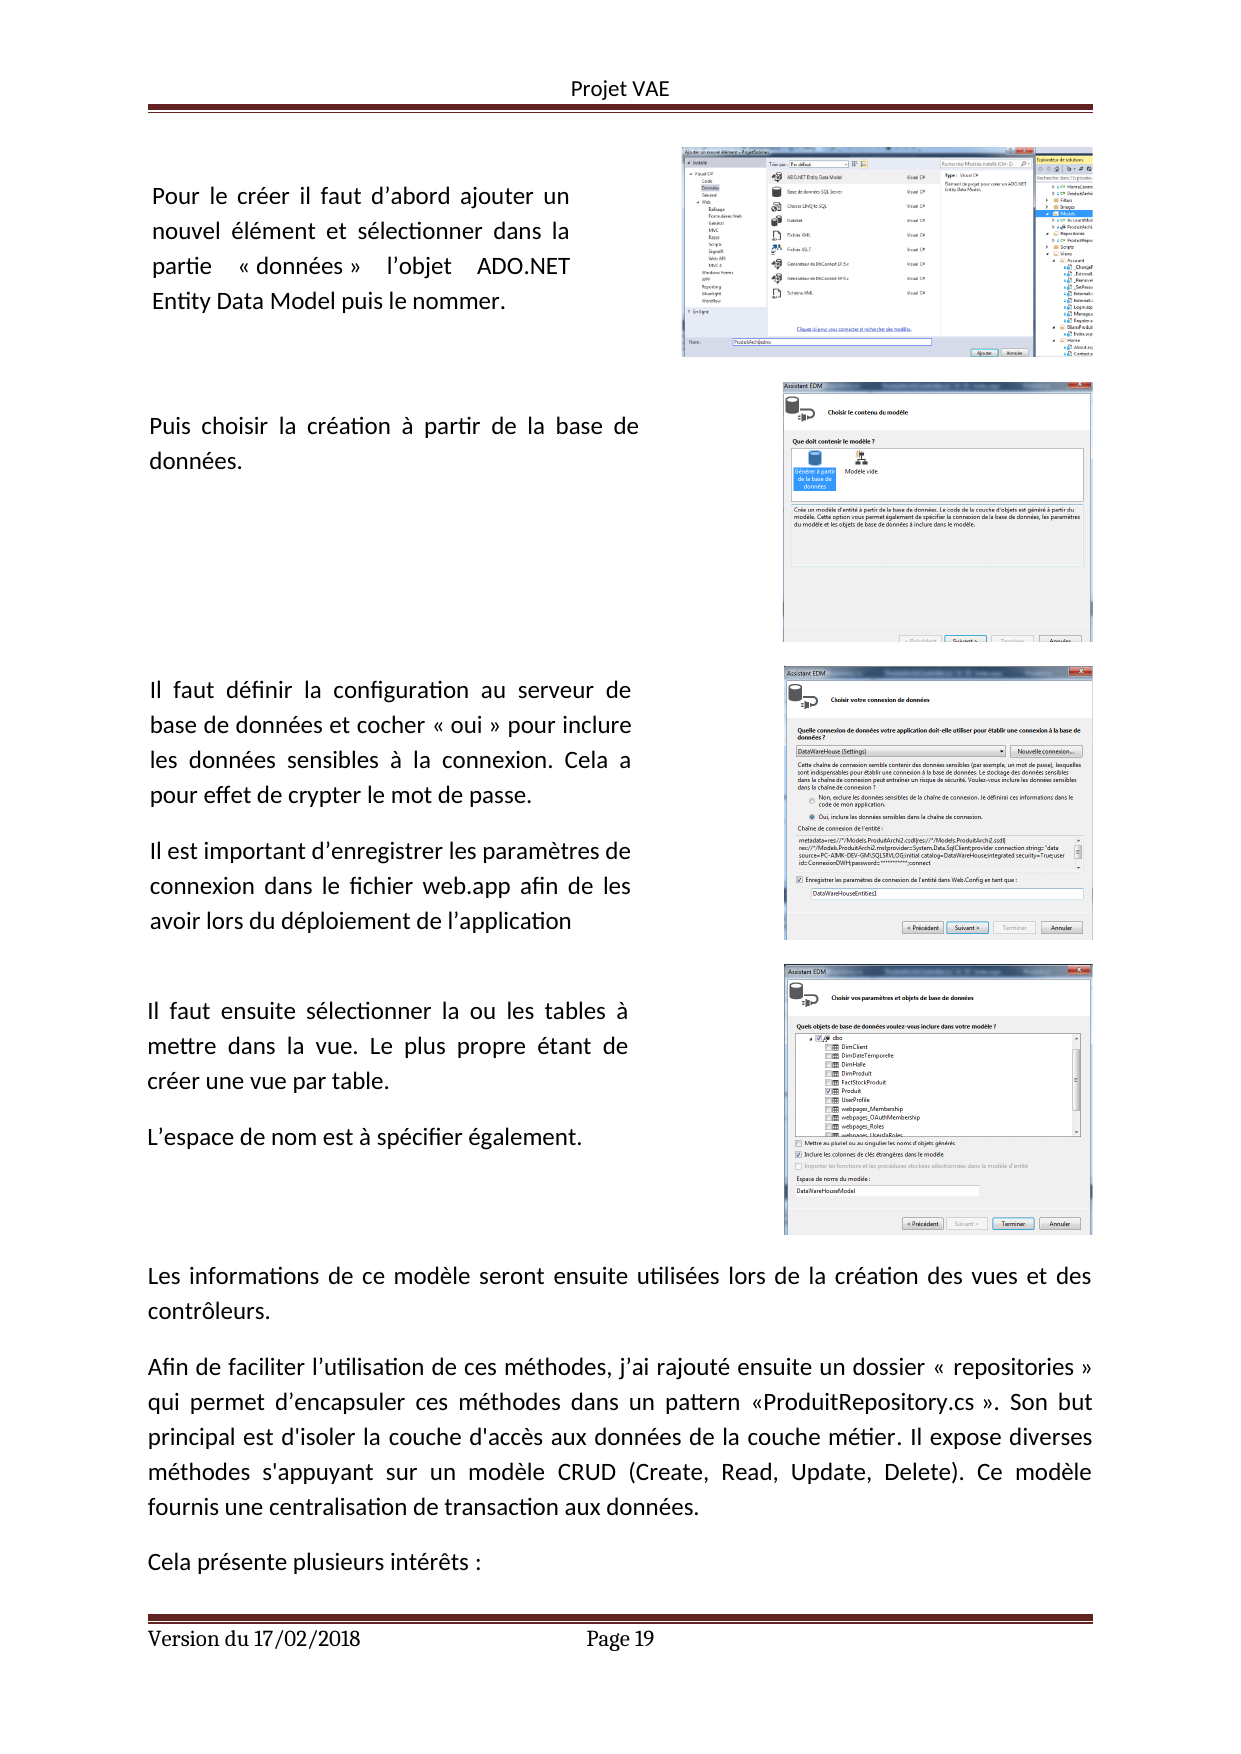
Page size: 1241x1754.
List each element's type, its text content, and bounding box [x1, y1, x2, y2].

text Les informations de ce modèle seront ensuite utilisées lors de la création des vues et des contrôleurs. [148, 1260, 1093, 1325]
text Cela présente plusieurs intérêts : [148, 1547, 1093, 1577]
picture [782, 382, 1093, 642]
picture [784, 666, 1093, 940]
picture [784, 964, 1093, 1235]
picture [681, 147, 1093, 357]
text Afin de faciliter l’utilisation de ces méthodes, j’ai rajouté ensuite un dossier « repositories » qui permet d’encapsuler ces méthodes dans un pattern «ProduitRepository.cs ». Son but principal est d'isoler la couche d'accès aux données de la couche métier. Il expose diverses méthodes s'appuyant sur un modèle CRUD (Create, Read, Update, Delete). Ce modèle fournis une centralisation de transaction aux données. [148, 1351, 1093, 1521]
